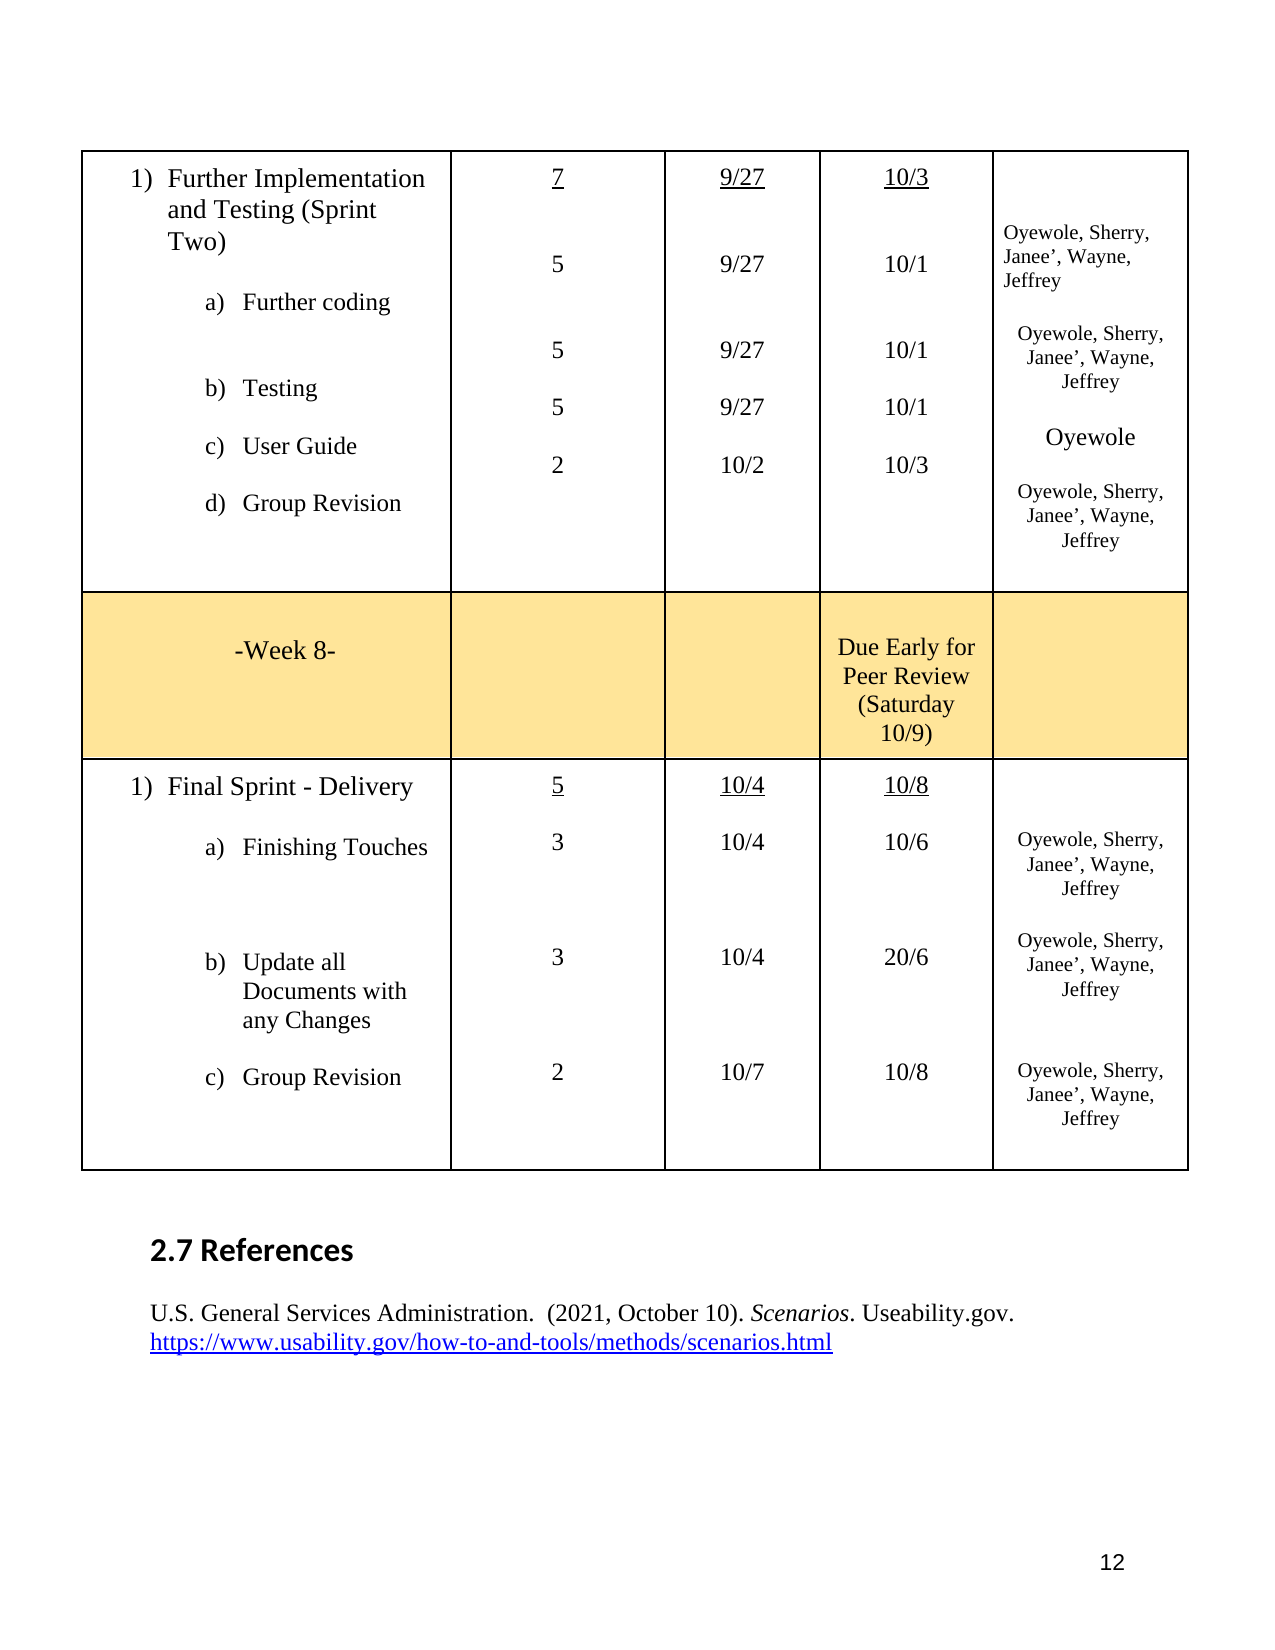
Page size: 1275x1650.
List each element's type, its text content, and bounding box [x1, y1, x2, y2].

table_cell 10/4 10/4 10/4 10/7 [666, 760, 819, 1169]
table_cell Due Early for Peer Review (Saturday 10/9) [821, 593, 992, 757]
table_cell -Week 8- [83, 593, 450, 757]
table_cell 5 3 3 2 [452, 760, 664, 1169]
table_cell 10/3 10/1 10/1 10/1 10/3 [821, 152, 992, 591]
table_cell [452, 593, 664, 757]
table_cell Oyewole, Sherry, Janee’, Wayne, Jeffrey Oyewole, Sherry, Janee’, Wayne, Jeffrey Oyewole, Sherry, Janee’, Wayne, Jeffrey [994, 760, 1187, 1169]
text U.S. General Services Administration. (2021, October 10). Scenarios. Useability.gov. https://www.usability.gov/how-to-and-tools/methods/scenarios.html [150, 1298, 1125, 1356]
table_cell Further Implementation and Testing (Sprint Two) Further coding Testing User Guide Group Revision [83, 152, 450, 591]
subtitle 2.7 References [150, 1229, 1125, 1270]
table_cell 9/27 9/27 9/27 9/27 10/2 [666, 152, 819, 591]
table_cell [994, 593, 1187, 757]
table_cell Final Sprint - Delivery Finishing Touches Update all Documents with any Changes Group Revision [83, 760, 450, 1169]
table_cell 7 5 5 5 2 [452, 152, 664, 591]
table_cell 10/8 10/6 20/6 10/8 [821, 760, 992, 1169]
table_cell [994, 152, 1187, 591]
table_cell [666, 593, 819, 757]
